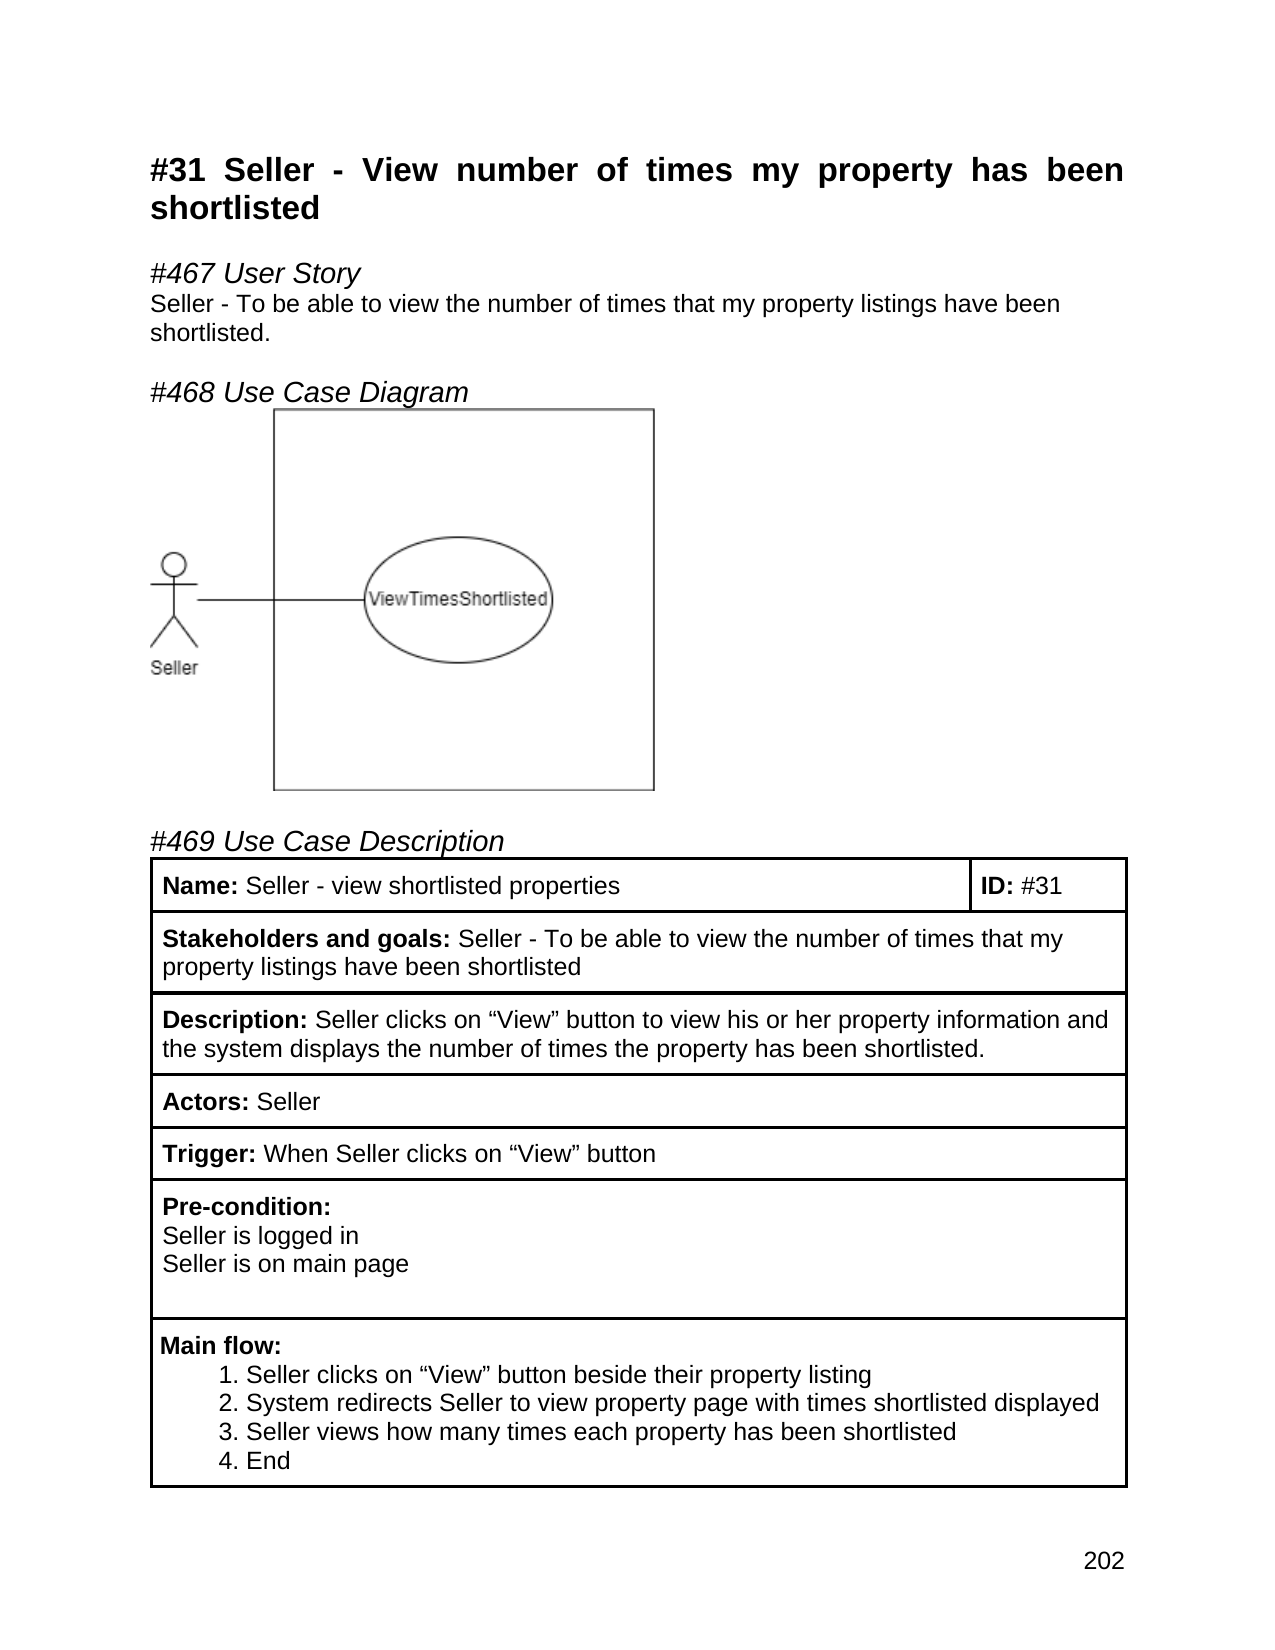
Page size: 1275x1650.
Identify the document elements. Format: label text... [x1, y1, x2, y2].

text #469 Use Case Description [150, 824, 1125, 857]
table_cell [153, 1320, 1125, 1485]
text #468 Use Case Diagram [150, 375, 1125, 409]
table_header Name: Seller - view shortlisted properties [153, 860, 969, 910]
table_cell Pre-condition: Seller is logged in Seller is on main page [153, 1181, 1125, 1317]
subtitle #31 Seller - View number of times my property has been shortlisted [150, 150, 1125, 227]
text Seller - To be able to view the number of times that my property listings have been shortlisted. [150, 289, 1125, 347]
table_cell Stakeholders and goals: Seller - To be able to view the number of times that my property listings have been shortlisted [153, 913, 1125, 991]
table_header ID: #31 [972, 860, 1125, 910]
text #467 User Story [150, 256, 1125, 289]
picture [150, 408, 655, 791]
table_cell Trigger: When Seller clicks on “View” button [153, 1129, 1125, 1178]
table_cell Actors: Seller [153, 1076, 1125, 1126]
table_cell Description: Seller clicks on “View” button to view his or her property information and the system displays the number of times the property has been shortlisted. [153, 995, 1125, 1073]
